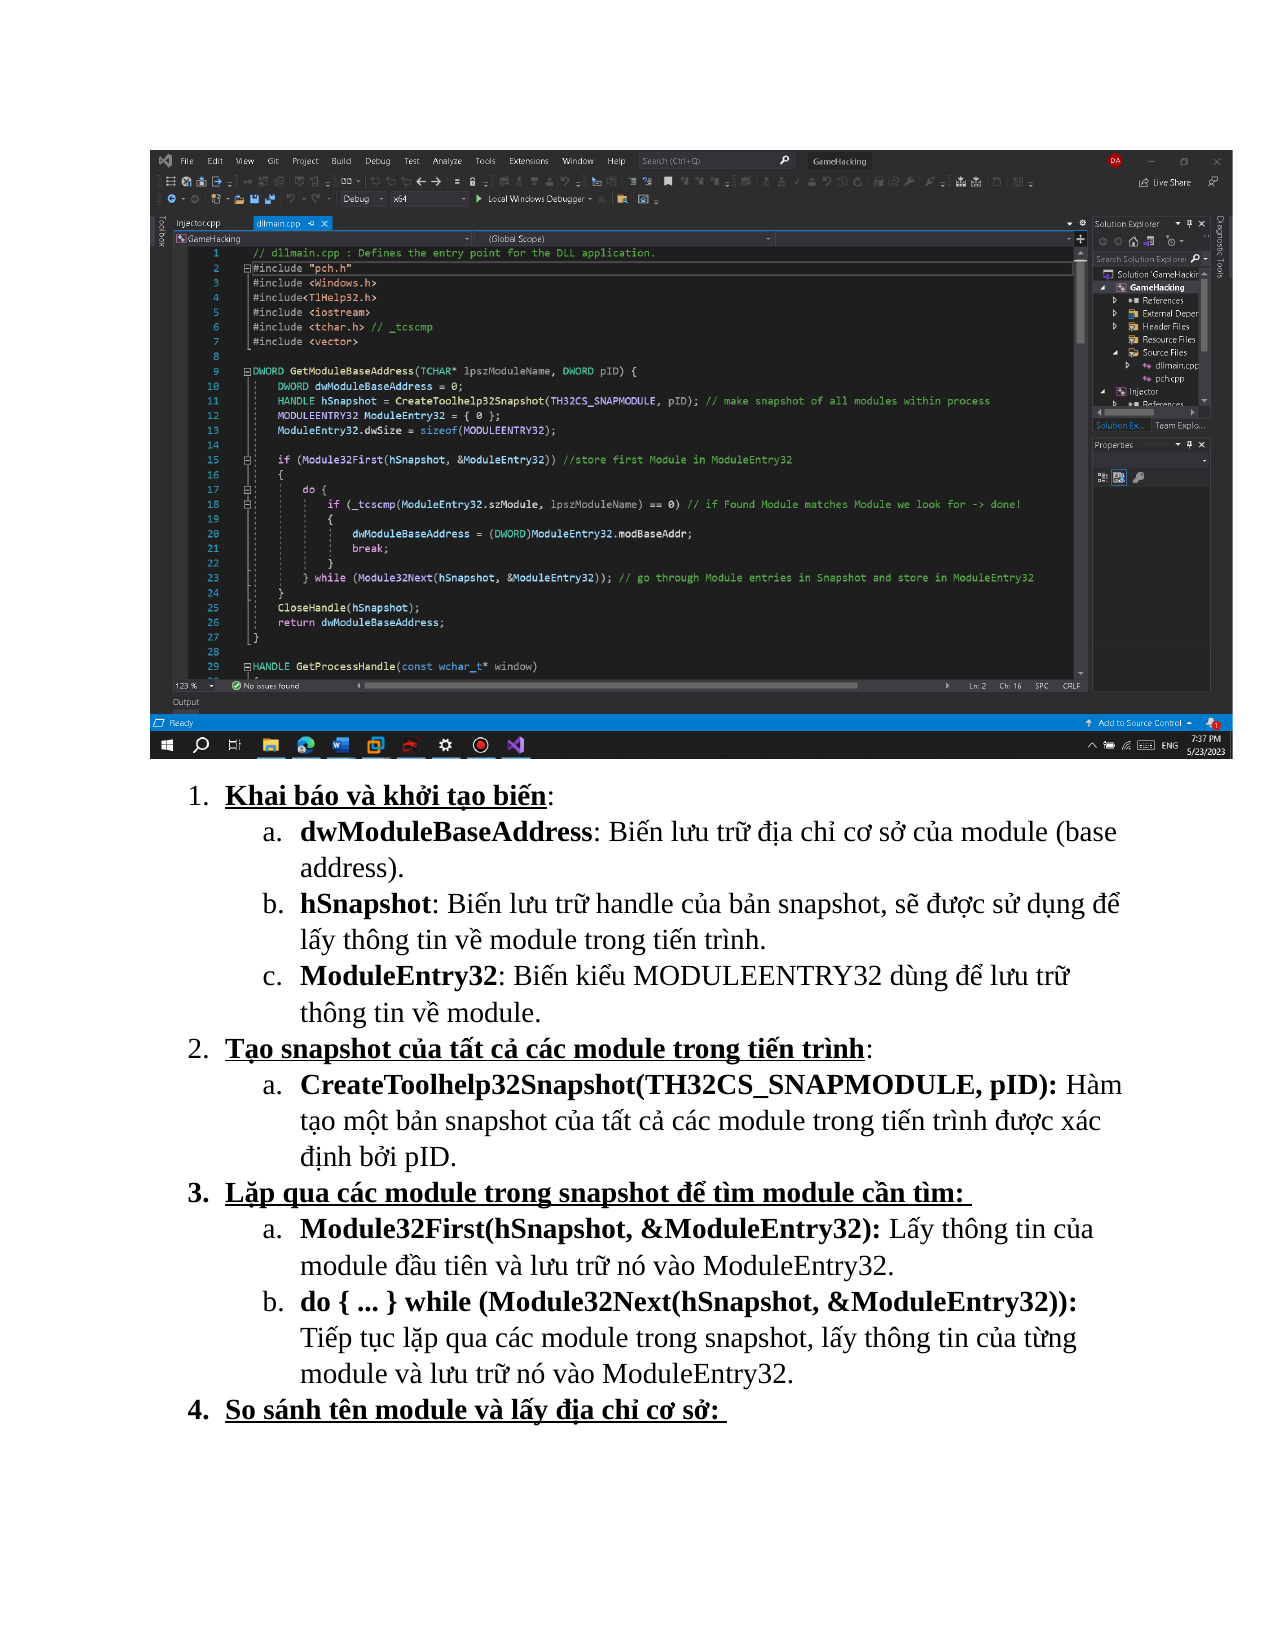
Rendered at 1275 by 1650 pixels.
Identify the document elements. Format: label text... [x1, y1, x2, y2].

list Lặp qua các module trong snapshot để tìm module cần tìm: [187, 1175, 1125, 1209]
list Tạo snapshot của tất cả các module trong tiến trình: [187, 1031, 1125, 1064]
list ModuleEntry32: Biến kiểu MODULEENTRY32 dùng để lưu trữ thông tin về module. [262, 958, 1125, 1028]
picture [150, 150, 1233, 759]
list Khai báo và khởi tạo biến: [187, 778, 1125, 811]
list hSnapshot: Biến lưu trữ handle của bản snapshot, sẽ được sử dụng để lấy thông tin về module trong tiến trình. [262, 886, 1125, 956]
list Module32First(hSnapshot, &ModuleEntry32): Lấy thông tin của module đầu tiên và lưu trữ nó vào ModuleEntry32. [262, 1212, 1125, 1281]
list CreateToolhelp32Snapshot(TH32CS_SNAPMODULE, pID): Hàm tạo một bản snapshot của tất cả các module trong tiến trình được xác định bởi pID. [262, 1067, 1125, 1173]
list dwModuleBaseAddress: Biến lưu trữ địa chỉ cơ sở của module (base address). [262, 814, 1125, 884]
list do { ... } while (Module32Next(hSnapshot, &ModuleEntry32)): Tiếp tục lặp qua các module trong snapshot, lấy thông tin của từng module và lưu trữ nó vào ModuleEntry32. [262, 1284, 1125, 1390]
list So sánh tên module và lấy địa chỉ cơ sở: [187, 1392, 1125, 1426]
